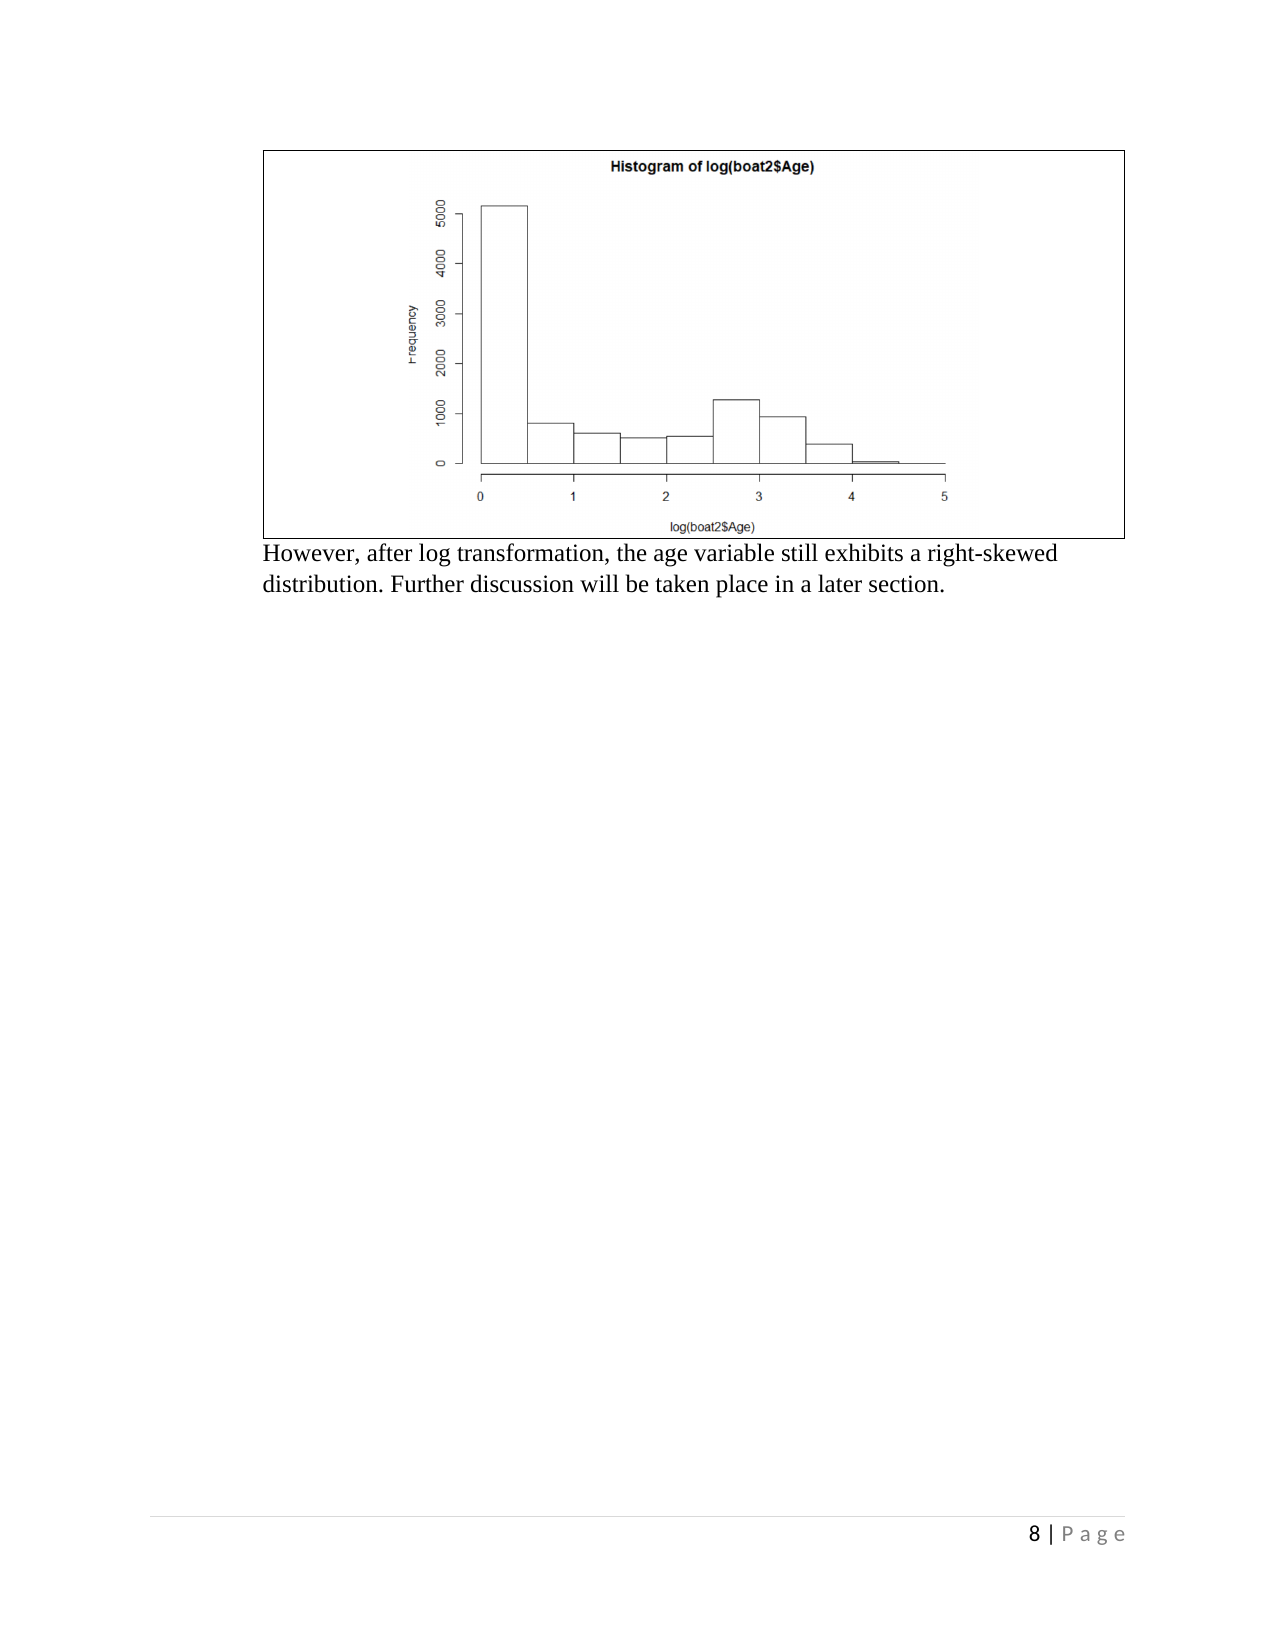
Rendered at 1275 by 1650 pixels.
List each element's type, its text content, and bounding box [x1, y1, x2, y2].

picture [408, 151, 979, 538]
table_header [264, 151, 408, 537]
list However, after log transformation, the age variable still exhibits a right-skewed distribution. Further discussion will be taken place in a later section. [262, 539, 1125, 598]
table_header [979, 151, 1124, 537]
